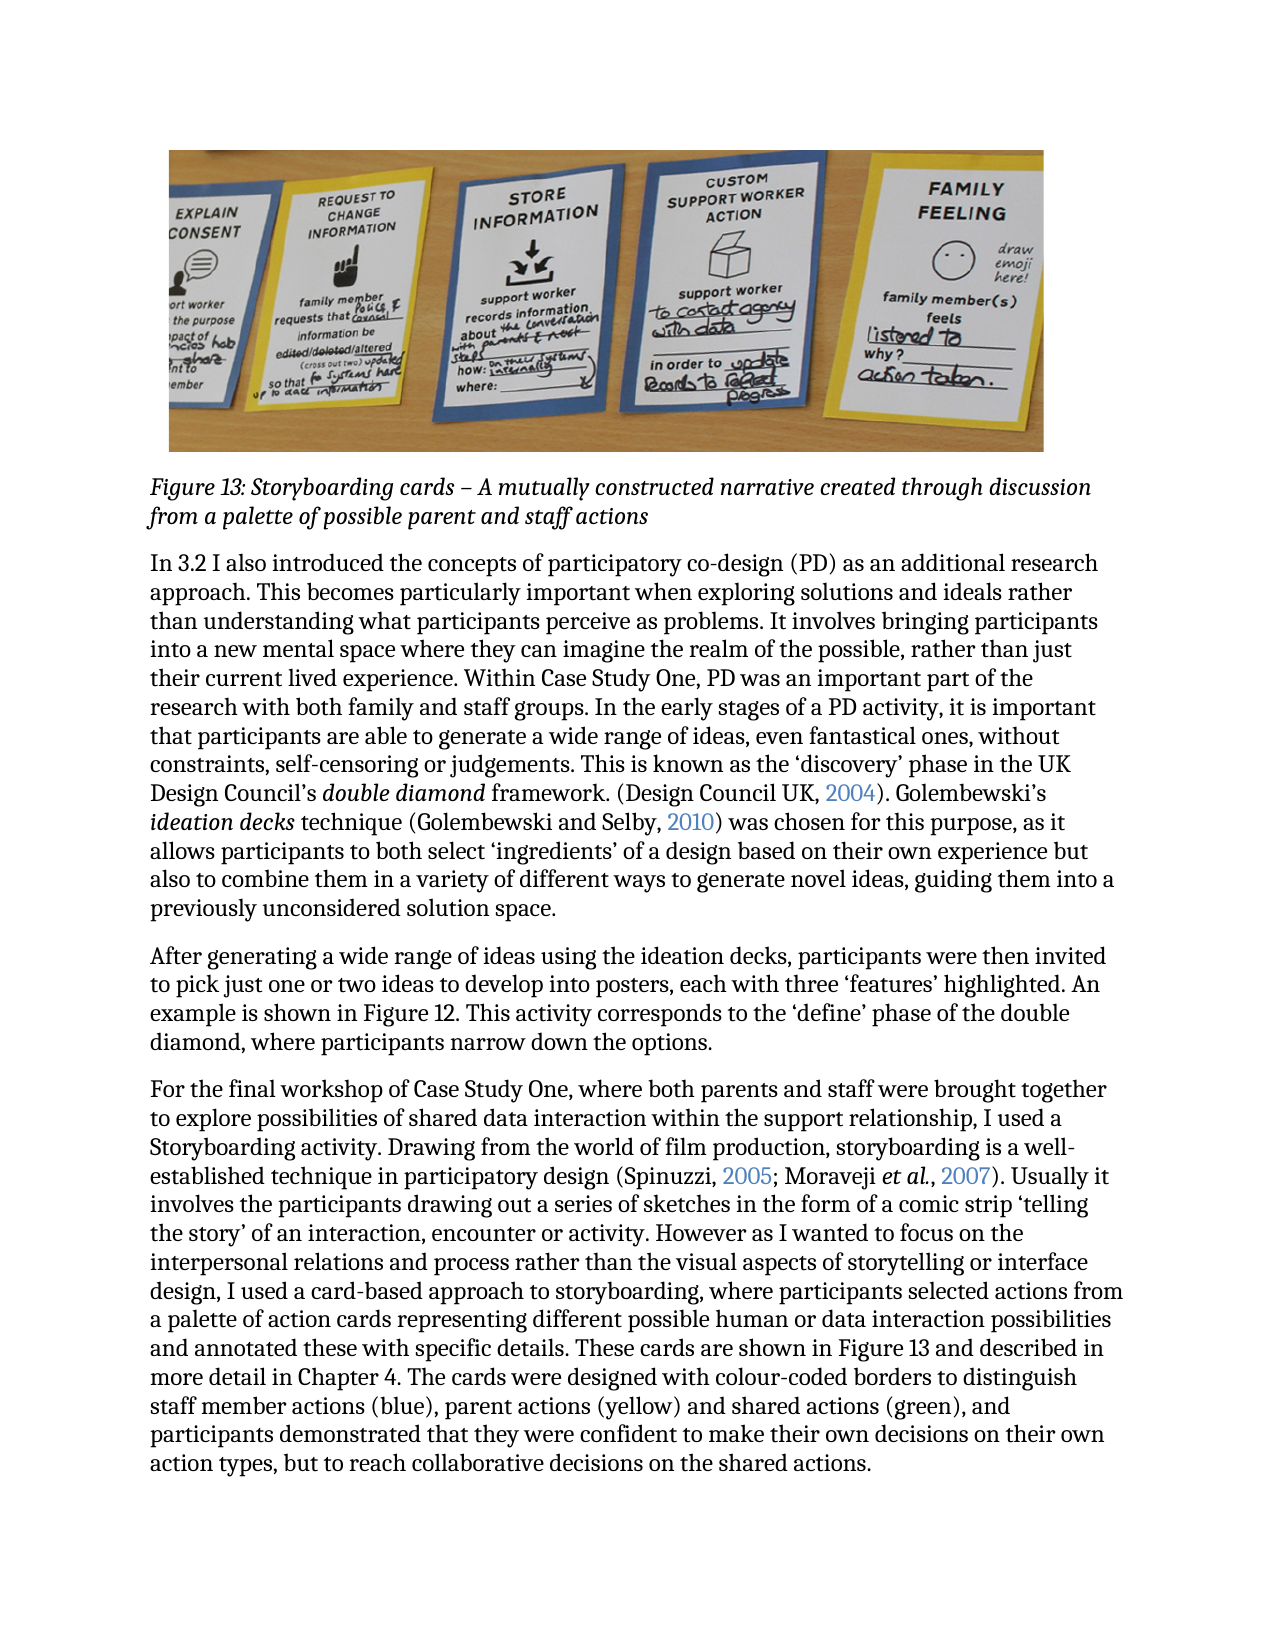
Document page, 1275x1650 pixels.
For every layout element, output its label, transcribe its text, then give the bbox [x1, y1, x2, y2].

text For the final workshop of Case Study One, where both parents and staff were brought together to explore possibilities of shared data interaction within the support relationship, I used a Storyboarding activity. Drawing from the world of film production, storyboarding is a well-established technique in participatory design (Spinuzzi, 2005; Moraveji et al., 2007). Usually it involves the participants drawing out a series of sketches in the form of a comic strip ‘telling the story’ of an interaction, encounter or activity. However as I wanted to focus on the interpersonal relations and process rather than the visual aspects of storytelling or interface design, I used a card-based approach to storyboarding, where participants selected actions from a palette of action cards representing different possible human or data interaction possibilities and annotated these with specific details. These cards are shown in Figure 13 and described in more detail in Chapter 4. The cards were designed with colour-coded borders to distinguish staff member actions (blue), parent actions (yellow) and shared actions (green), and participants demonstrated that they were confident to make their own decisions on their own action types, but to reach collaborative decisions on the shared actions. [150, 1075, 1125, 1478]
text Figure 13: Storyboarding cards – A mutually constructed narrative created through discussion from a palette of possible parent and staff actions [150, 473, 1125, 530]
text In 3.2 I also introduced the concepts of participatory co-design (PD) as an additional research approach. This becomes particularly important when exploring solutions and ideals rather than understanding what participants perceive as problems. It involves bringing participants into a new mental space where they can imagine the realm of the possible, rather than just their current lived experience. Within Case Study One, PD was an important part of the research with both family and staff groups. In the early stages of a PD activity, it is important that participants are able to generate a wide range of ideas, even fantastical ones, without constraints, self-censoring or judgements. This is known as the ‘discovery’ phase in the UK Design Council’s double diamond framework. (Design Council UK, 2004). Golembewski’s ideation decks technique (Golembewski and Selby, 2010) was chosen for this purpose, as it allows participants to both select ‘ingredients’ of a design based on their own experience but also to combine them in a variety of different ways to generate novel ideas, guiding them into a previously unconsidered solution space. [150, 549, 1125, 923]
text After generating a wide range of ideas using the ideation decks, participants were then invited to pick just one or two ideas to develop into posters, each with three ‘features’ highlighted. An example is shown in Figure 12. This activity corresponds to the ‘define’ phase of the double diamond, where participants narrow down the options. [150, 942, 1125, 1057]
picture [168, 150, 1044, 452]
